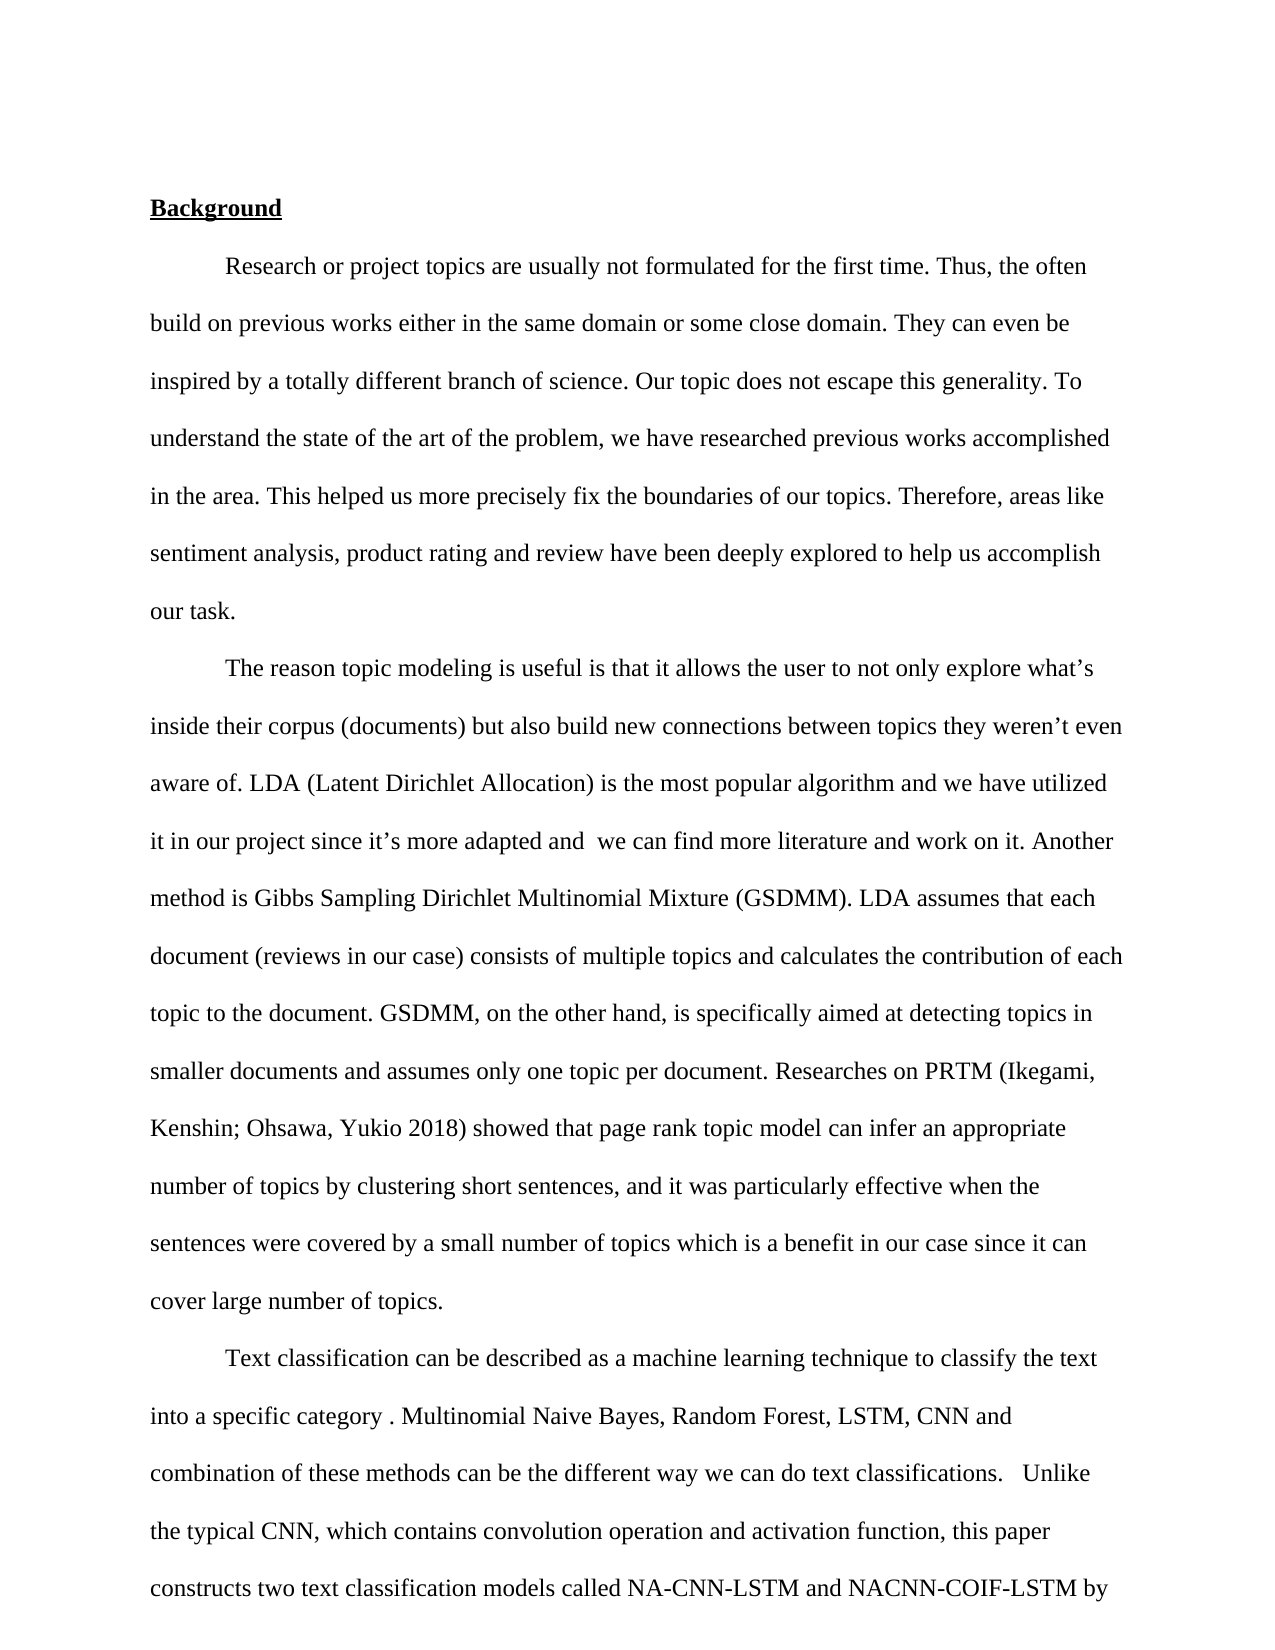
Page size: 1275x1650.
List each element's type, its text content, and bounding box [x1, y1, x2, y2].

text The reason topic modeling is useful is that it allows the user to not only explore what’s inside their corpus (documents) but also build new connections between topics they weren’t even aware of. LDA (Latent Dirichlet Allocation) is the most popular algorithm and we have utilized it in our project since it’s more adapted and we can find more literature and work on it. Another method is Gibbs Sampling Dirichlet Multinomial Mixture (GSDMM). LDA assumes that each document (reviews in our case) consists of multiple topics and calculates the contribution of each topic to the document. GSDMM, on the other hand, is specifically aimed at detecting topics in smaller documents and assumes only one topic per document. Researches on PRTM (Ikegami, Kenshin; Ohsawa, Yukio 2018) showed that page rank topic model can infer an appropriate number of topics by clustering short sentences, and it was particularly effective when the sentences were covered by a small number of topics which is a benefit in our case since it can cover large number of topics. [150, 653, 1125, 1315]
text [150, 1343, 1125, 1602]
text Background [150, 193, 1125, 222]
text Research or project topics are usually not formulated for the first time. Thus, the often build on previous works either in the same domain or some close domain. They can even be inspired by a totally different branch of science. Our topic does not escape this generality. To understand the state of the art of the problem, we have researched previous works accomplished in the area. This helped us more precisely fix the boundaries of our topics. Therefore, areas like sentiment analysis, product rating and review have been deeply explored to help us accomplish our task. [150, 251, 1125, 625]
